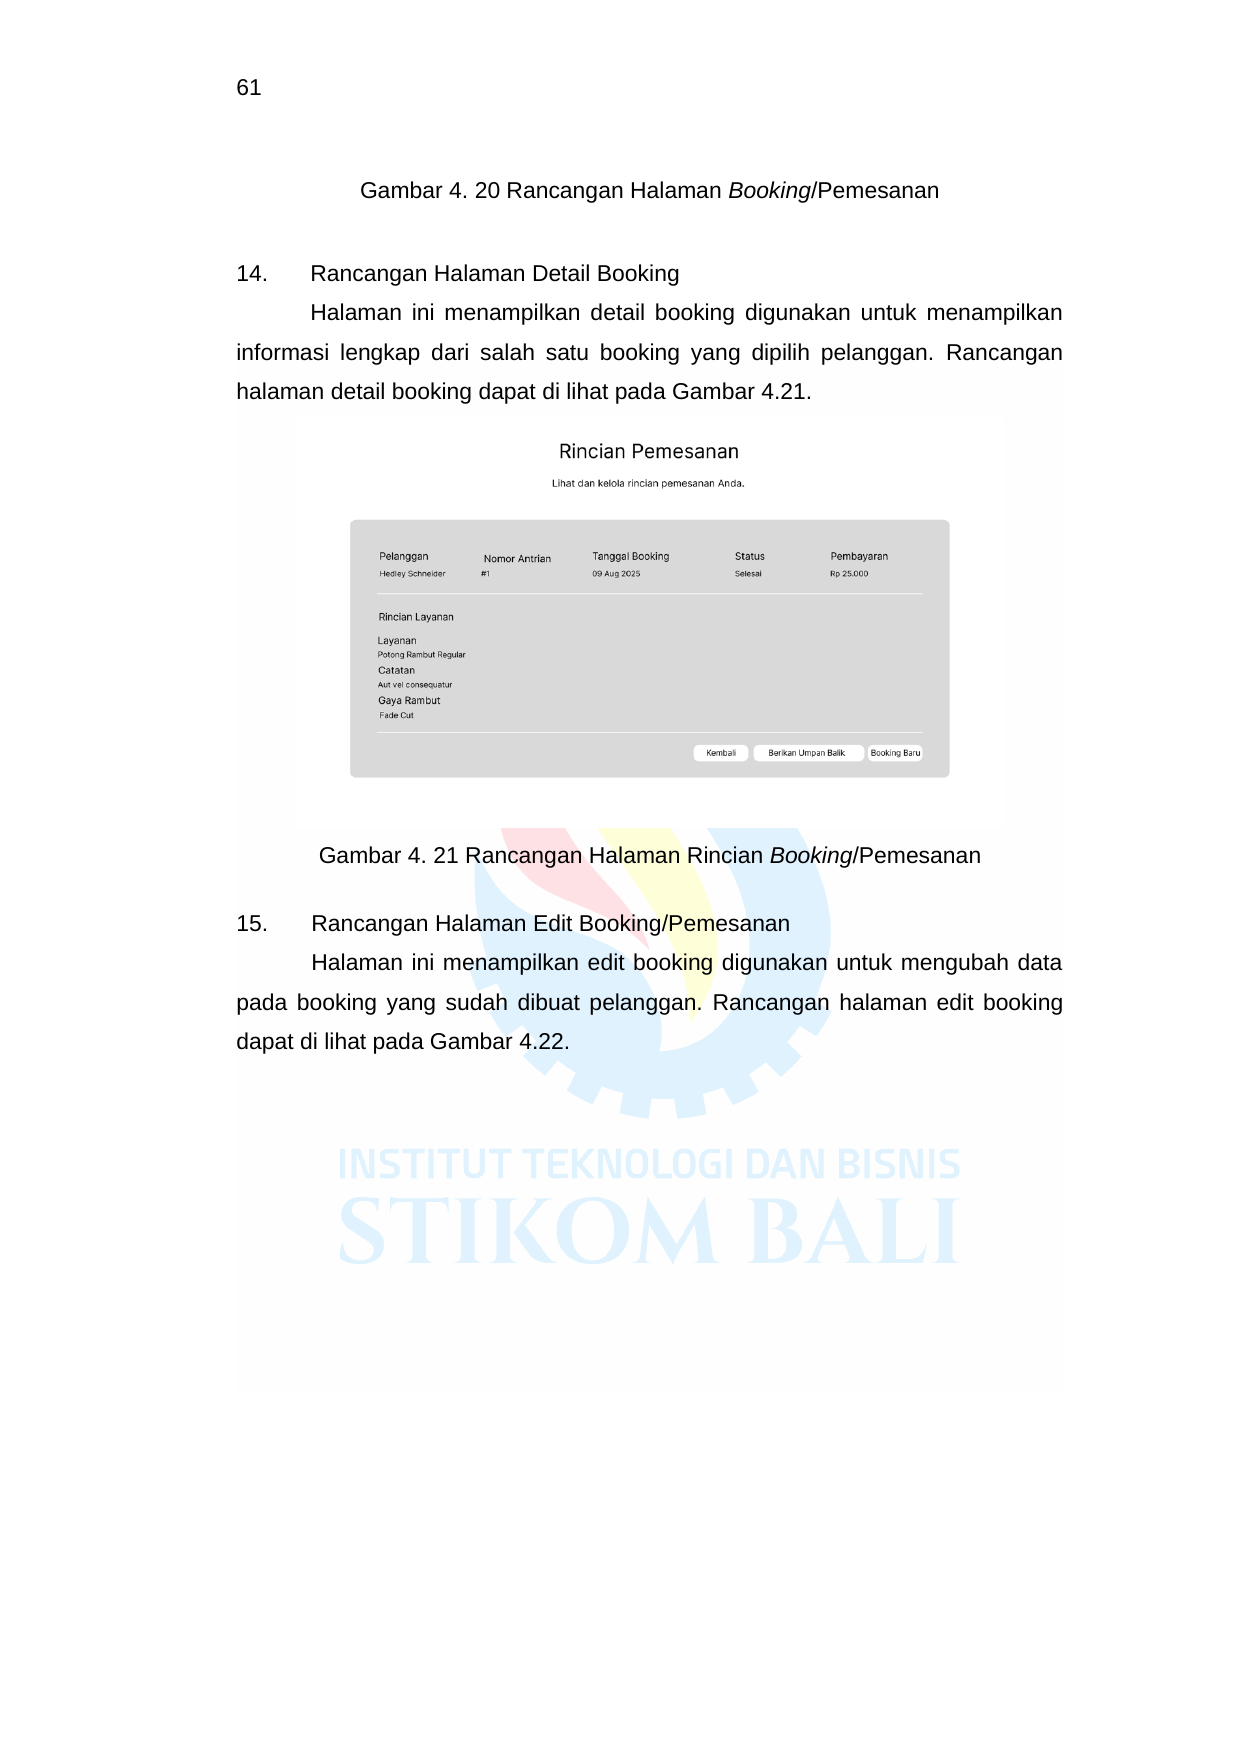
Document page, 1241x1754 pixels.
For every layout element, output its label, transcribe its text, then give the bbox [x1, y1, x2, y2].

list Rancangan Halaman Edit Booking/Pemesanan [236, 910, 1063, 936]
list Halaman ini menampilkan edit booking digunakan untuk mengubah data pada booking yang sudah dibuat pelanggan. Rancangan halaman edit booking dapat di lihat pada Gambar 4.22. [236, 949, 1063, 1054]
text Halaman ini menampilkan detail booking digunakan untuk menampilkan informasi lengkap dari salah satu booking yang dipilih pelanggan. Rancangan halaman detail booking dapat di lihat pada Gambar 4.21. [236, 299, 1063, 404]
text Gambar 4. 21 Rancangan Halaman Rincian Booking/Pemesanan [236, 842, 1063, 868]
picture [295, 417, 1004, 828]
text Gambar 4. 20 Rancangan Halaman Booking/Pemesanan [236, 177, 1063, 203]
list Rancangan Halaman Detail Booking [236, 260, 1063, 286]
